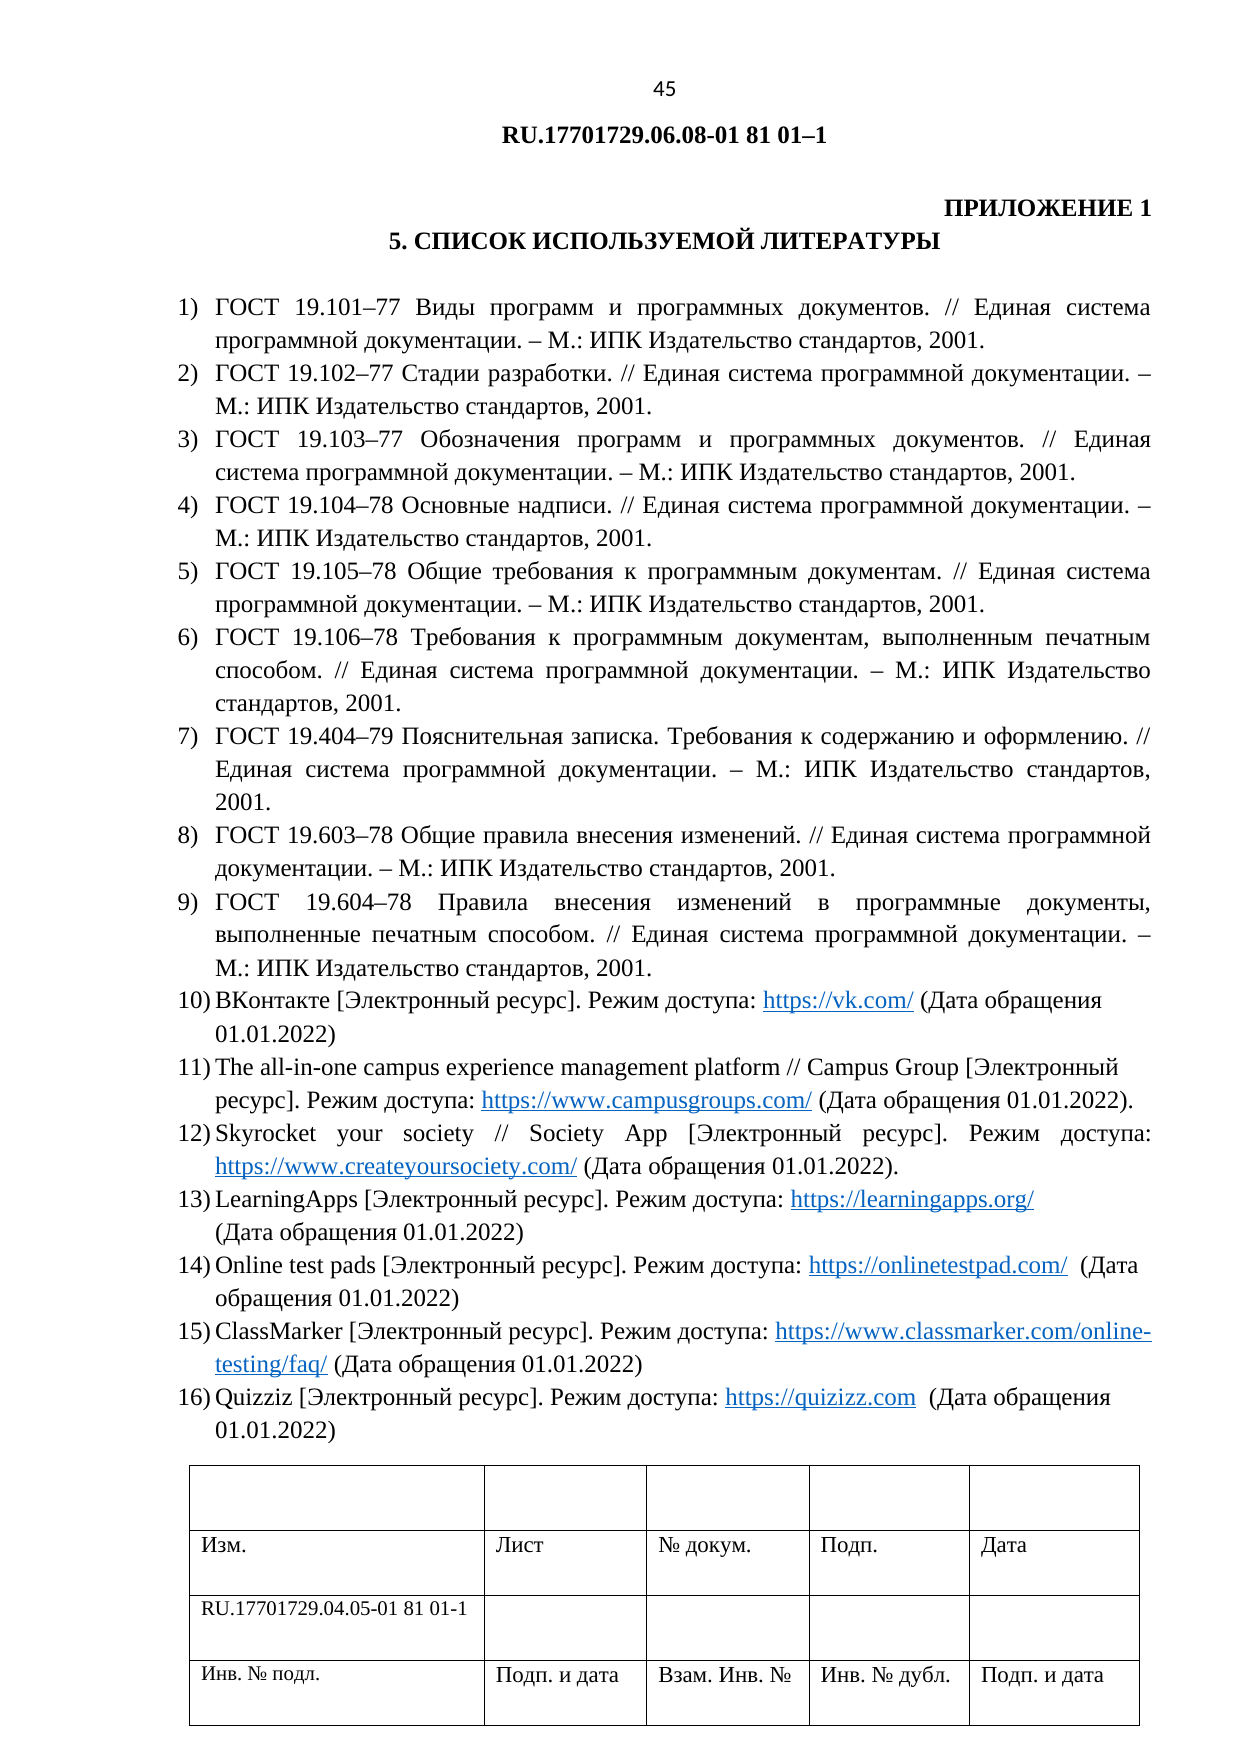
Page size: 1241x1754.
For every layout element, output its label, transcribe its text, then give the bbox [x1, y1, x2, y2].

list ГОСТ 19.104–78 Основные надписи. // Единая система программной документации. – М.: ИПК Издательство стандартов, 2001. [177, 490, 1152, 552]
list ГОСТ 19.105–78 Общие требования к программным документам. // Единая система программной документации. – М.: ИПК Издательство стандартов, 2001. [177, 556, 1152, 618]
list Skyrocket your society // Society App [Электронный ресурс]. Режим доступа: https://www.createyoursociety.com/ (Дата обращения 01.01.2022). [177, 1118, 1152, 1179]
list ГОСТ 19.603–78 Общие правила внесения изменений. // Единая система программной документации. – М.: ИПК Издательство стандартов, 2001. [177, 821, 1152, 882]
list ClassMarker [Электронный ресурс]. Режим доступа: https://www.classmarker.com/online-testing/faq/ (Дата обращения 01.01.2022) [177, 1316, 1152, 1378]
list ВКонтакте [Электронный ресурс]. Режим доступа: https://vk.com/ (Дата обращения 01.01.2022) [177, 986, 1152, 1047]
list (Дата обращения 01.01.2022) [215, 1217, 1152, 1246]
list ГОСТ 19.101–77 Виды программ и программных документов. // Единая система программной документации. – М.: ИПК Издательство стандартов, 2001. [177, 292, 1152, 354]
list ГОСТ 19.604–78 Правила внесения изменений в программные документы, выполненные печатным способом. // Единая система программной документации. – М.: ИПК Издательство стандартов, 2001. [177, 887, 1152, 981]
list СПИСОК ИСПОЛЬЗУЕМОЙ ЛИТЕРАТУРЫ [177, 226, 1152, 255]
list Quizziz [Электронный ресурс]. Режим доступа: https://quizizz.com (Дата обращения 01.01.2022) [177, 1382, 1152, 1444]
list ГОСТ 19.106–78 Требования к программным документам, выполненным печатным способом. // Единая система программной документации. – М.: ИПК Издательство стандартов, 2001. [177, 622, 1152, 717]
list Online test pads [Электронный ресурс]. Режим доступа: https://onlinetestpad.com/ (Дата обращения 01.01.2022) [177, 1250, 1152, 1312]
list LearningApps [Электронный ресурс]. Режим доступа: https://learningapps.org/ [177, 1184, 1152, 1212]
list ГОСТ 19.404–79 Пояснительная записка. Требования к содержанию и оформлению. // Единая система программной документации. – М.: ИПК Издательство стандартов, 2001. [177, 721, 1152, 816]
subtitle ПРИЛОЖЕНИЕ 1 [177, 193, 1152, 222]
list ГОСТ 19.102–77 Стадии разработки. // Единая система программной документации. – М.: ИПК Издательство стандартов, 2001. [177, 358, 1152, 420]
list ГОСТ 19.103–77 Обозначения программ и программных документов. // Единая система программной документации. – М.: ИПК Издательство стандартов, 2001. [177, 424, 1152, 486]
list The all-in-one campus experience management platform // Campus Group [Электронный ресурс]. Режим доступа: https://www.campusgroups.com/ (Дата обращения 01.01.2022). [177, 1052, 1152, 1113]
